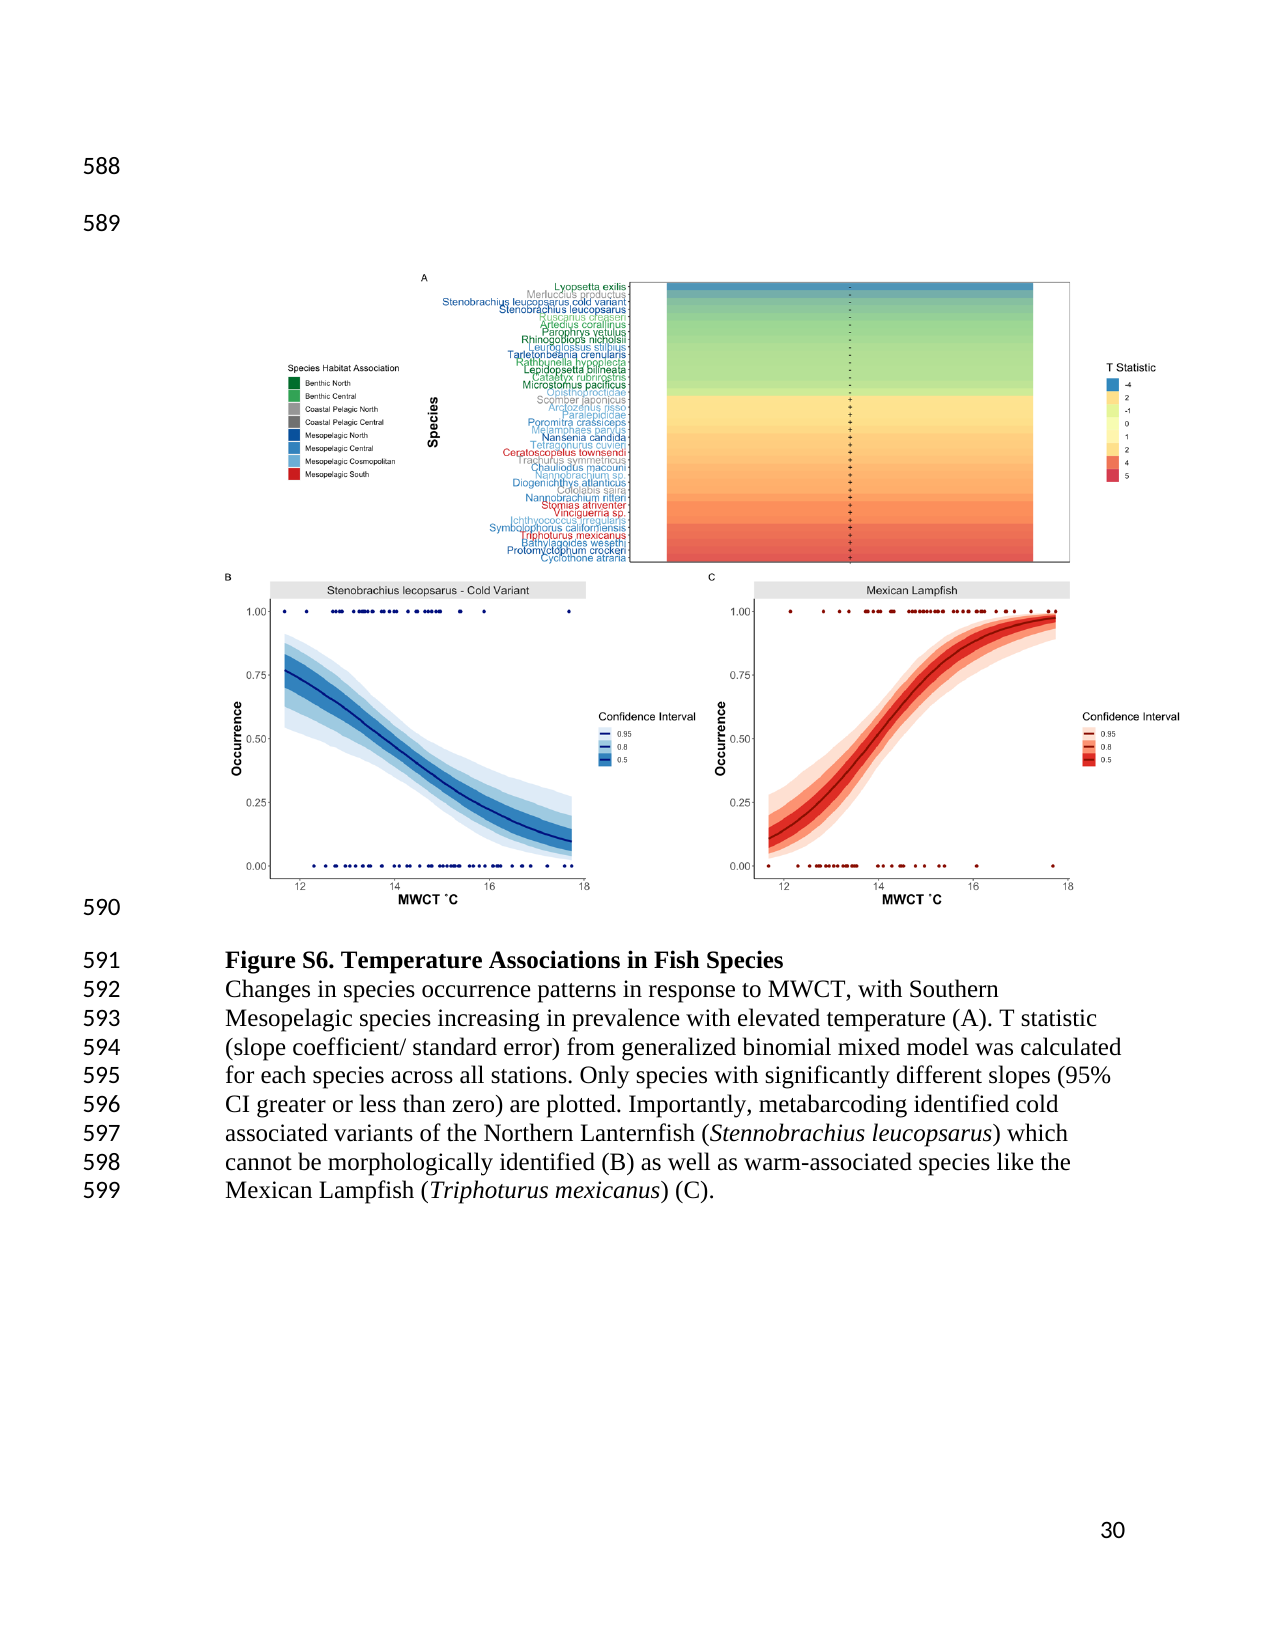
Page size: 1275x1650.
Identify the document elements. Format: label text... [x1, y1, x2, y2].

text Figure S6. Temperature Associations in Fish Species [150, 946, 1125, 974]
text Changes in species occurrence patterns in response to MWCT, with Southern Mesopelagic species increasing in prevalence with elevated temperature (A). T statistic (slope coefficient/ standard error) from generalized binomial mixed model was calculated for each species across all stations. Only species with significantly different slopes (95% CI greater or less than zero) are plotted. Importantly, metabarcoding identified cold associated variants of the Northern Lanternfish (Stennobrachius leucopsarus) which cannot be morphologically identified (B) as well as warm-associated species like the Mexican Lampfish (Triphoturus mexicanus) (C). [225, 974, 1125, 1204]
picture [216, 265, 1192, 915]
